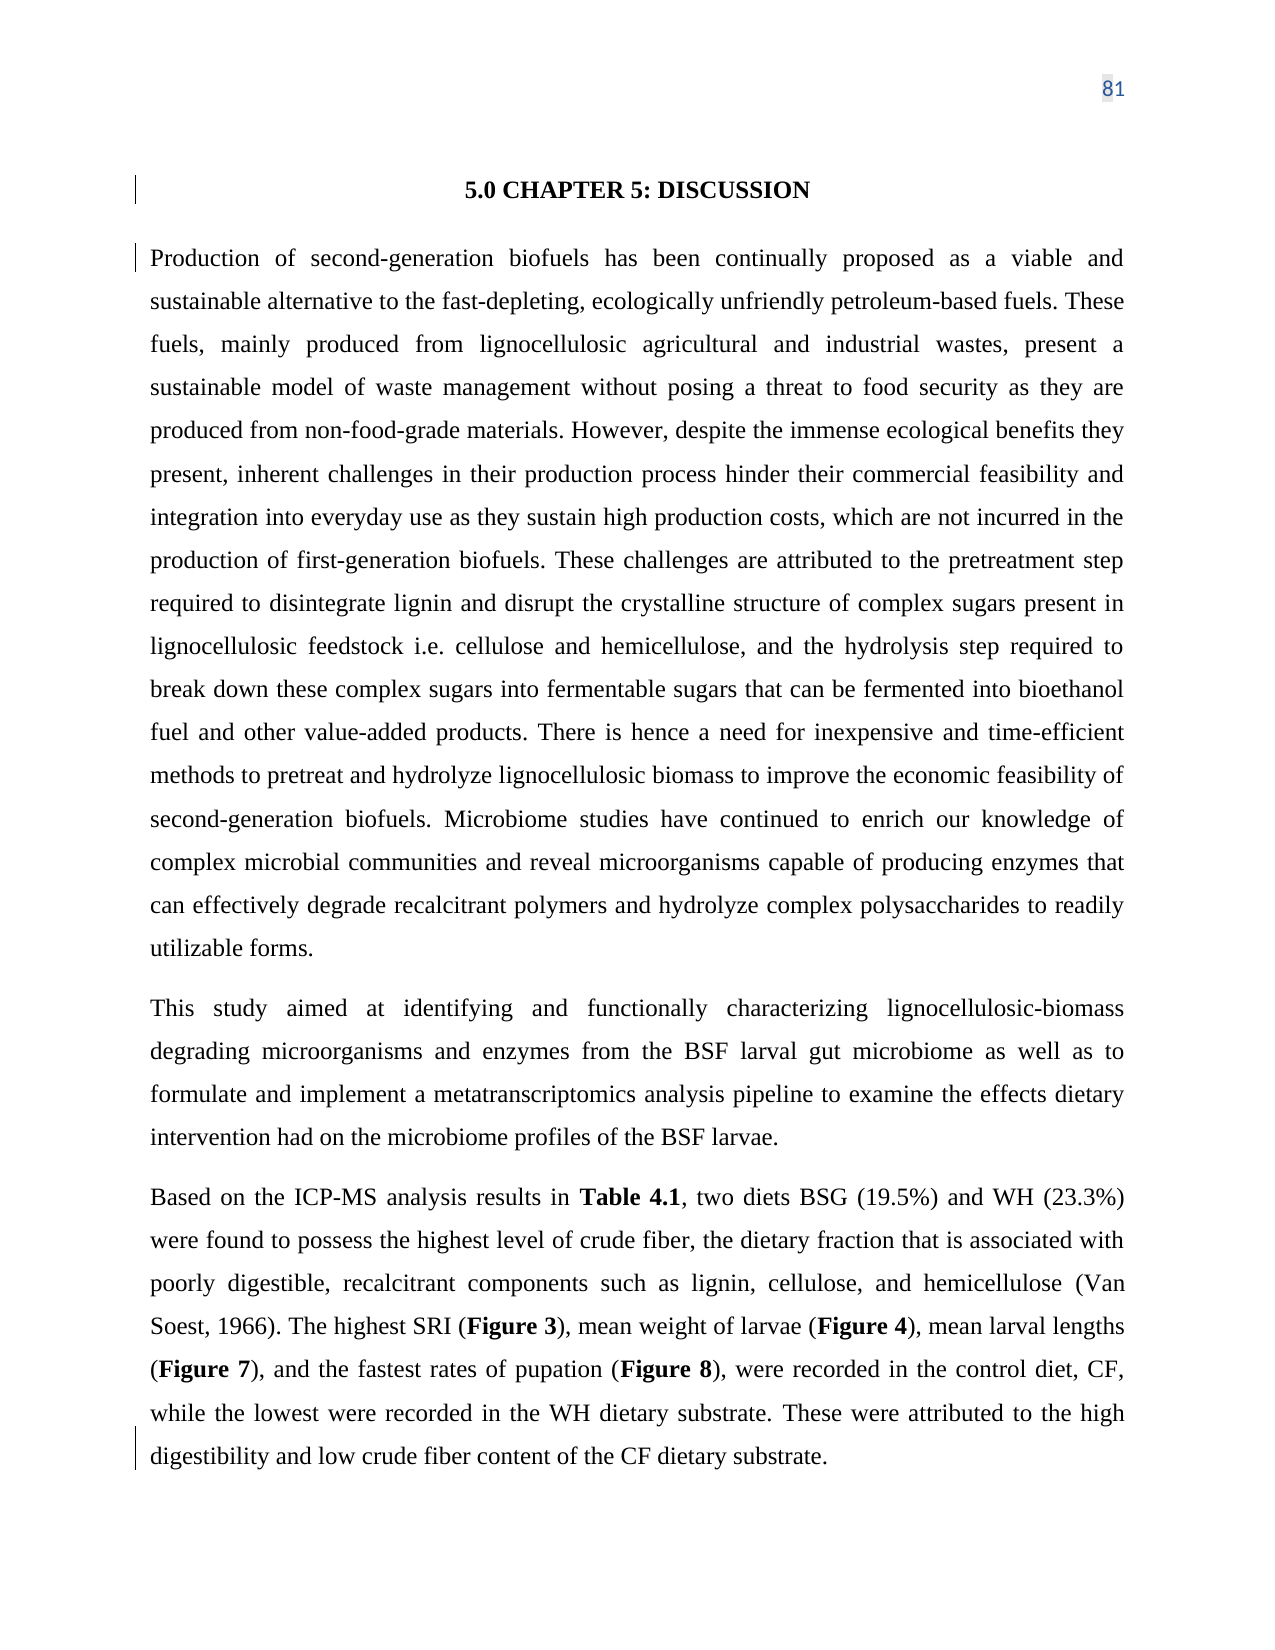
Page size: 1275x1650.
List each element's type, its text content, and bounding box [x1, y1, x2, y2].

subtitle 5.0 CHAPTER 5: DISCUSSION [150, 175, 1125, 204]
text Based on the ICP-MS analysis results in Table 4.1, two diets BSG (19.5%) and WH (23.3%) were found to possess the highest level of crude fiber, the dietary fraction that is associated with poorly digestible, recalcitrant components such as lignin, cellulose, and hemicellulose (Van Soest, 1966). The highest SRI (Figure 3), mean weight of larvae (Figure 4), mean larval lengths (Figure 7), and the fastest rates of pupation (Figure 8), were recorded in the control diet, CF, while the lowest were recorded in the WH dietary substrate. These were attributed to the high digestibility and low crude fiber content of the CF dietary substrate. [150, 1182, 1125, 1469]
text This study aimed at identifying and functionally characterizing lignocellulosic-biomass degrading microorganisms and enzymes from the BSF larval gut microbiome as well as to formulate and implement a metatranscriptomics analysis pipeline to examine the effects dietary intervention had on the microbiome profiles of the BSF larvae. [150, 993, 1125, 1151]
text Production of second-generation biofuels has been continually proposed as a viable and sustainable alternative to the fast-depleting, ecologically unfriendly petroleum-based fuels. These fuels, mainly produced from lignocellulosic agricultural and industrial wastes, present a sustainable model of waste management without posing a threat to food security as they are produced from non-food-grade materials. However, despite the immense ecological benefits they present, inherent challenges in their production process hinder their commercial feasibility and integration into everyday use as they sustain high production costs, which are not incurred in the production of first-generation biofuels. These challenges are attributed to the pretreatment step required to disintegrate lignin and disrupt the crystalline structure of complex sugars present in lignocellulosic feedstock i.e. cellulose and hemicellulose, and the hydrolysis step required to break down these complex sugars into fermentable sugars that can be fermented into bioethanol fuel and other value-added products. There is hence a need for inexpensive and time-efficient methods to pretreat and hydrolyze lignocellulosic biomass to improve the economic feasibility of second-generation biofuels. Microbiome studies have continued to enrich our knowledge of complex microbial communities and reveal microorganisms capable of producing enzymes that can effectively degrade recalcitrant polymers and hydrolyze complex polysaccharides to readily utilizable forms. [150, 243, 1125, 962]
